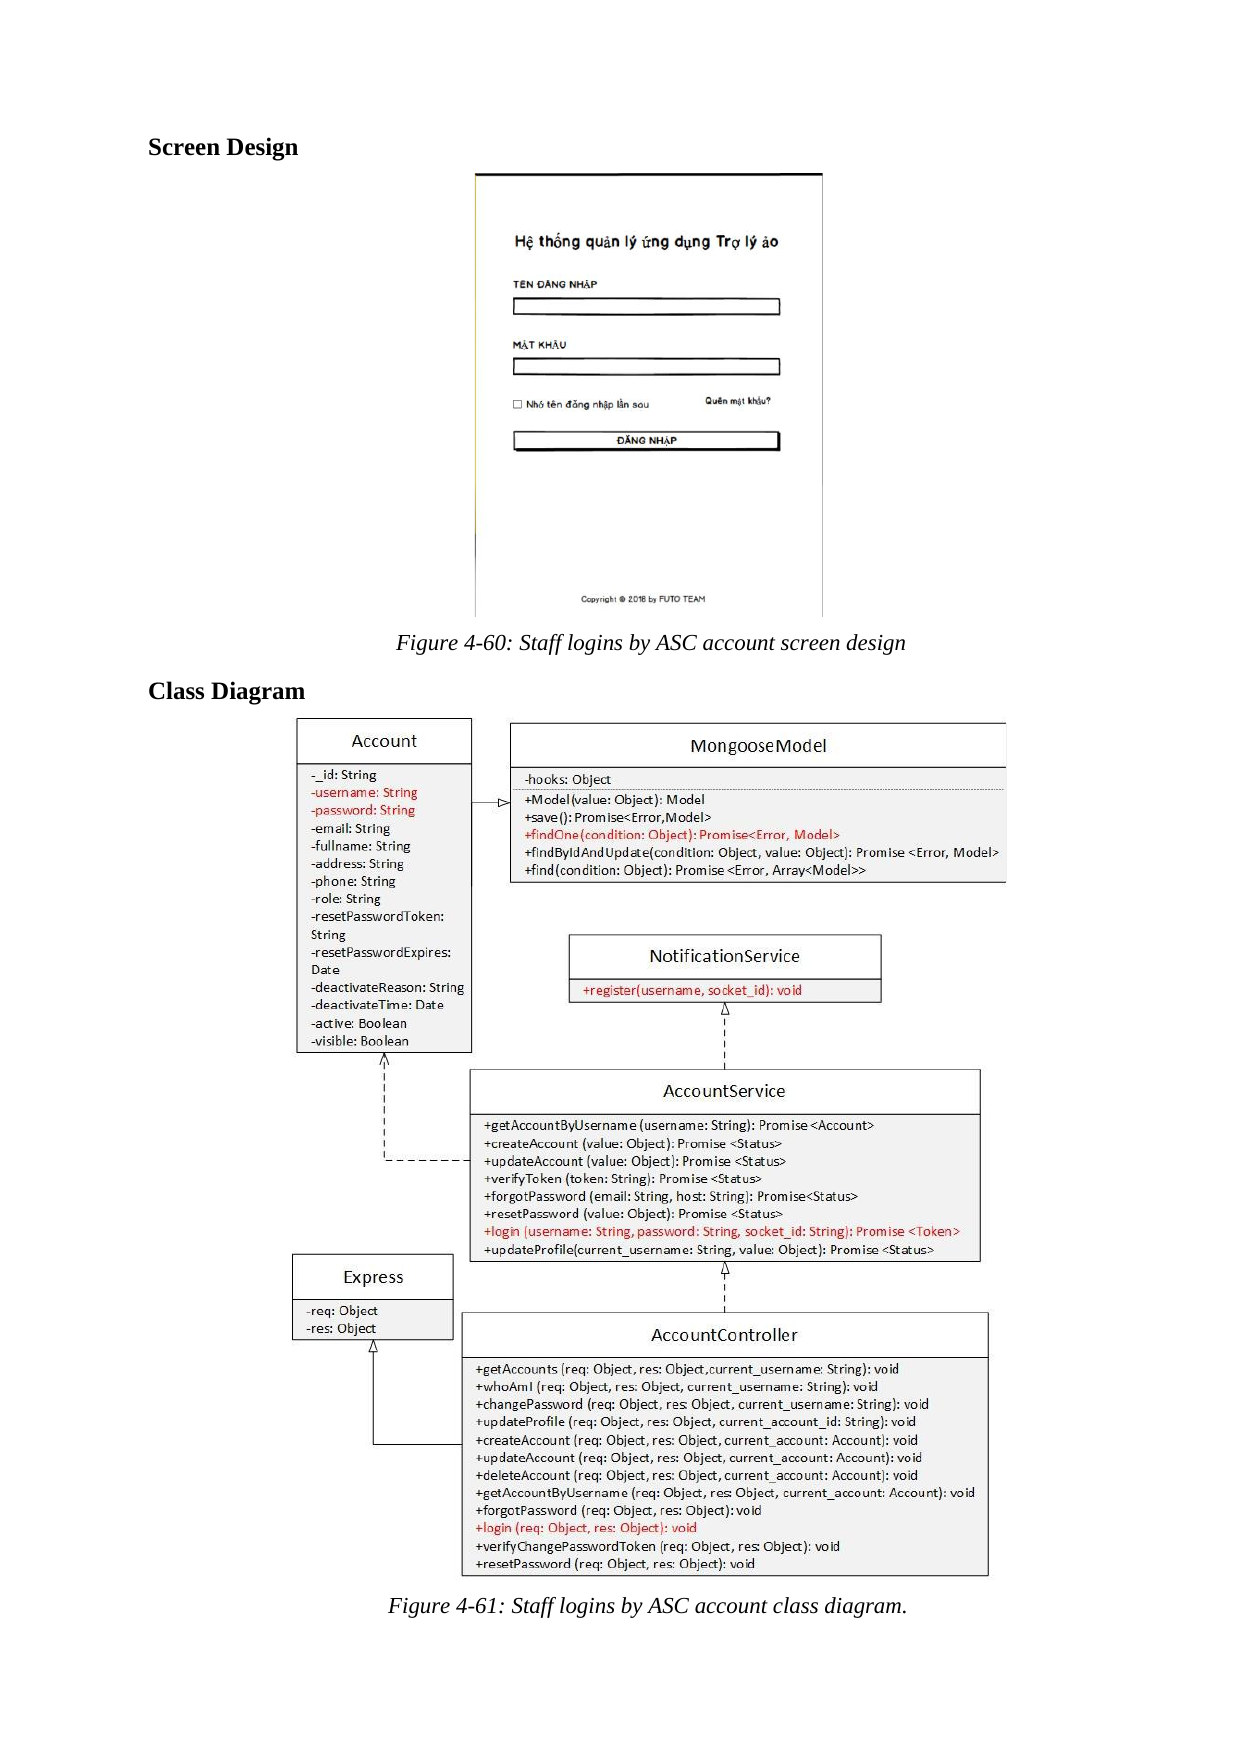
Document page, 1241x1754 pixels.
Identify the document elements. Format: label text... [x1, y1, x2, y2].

text Figure 4-61: Staff logins by ASC account class diagram. [148, 1592, 910, 1618]
text Figure 4-60: Staff logins by ASC account screen design [396, 628, 1090, 655]
picture [291, 717, 1007, 1580]
picture [474, 173, 823, 617]
text Class Diagram [148, 676, 1090, 705]
text Screen Design [148, 132, 1090, 161]
